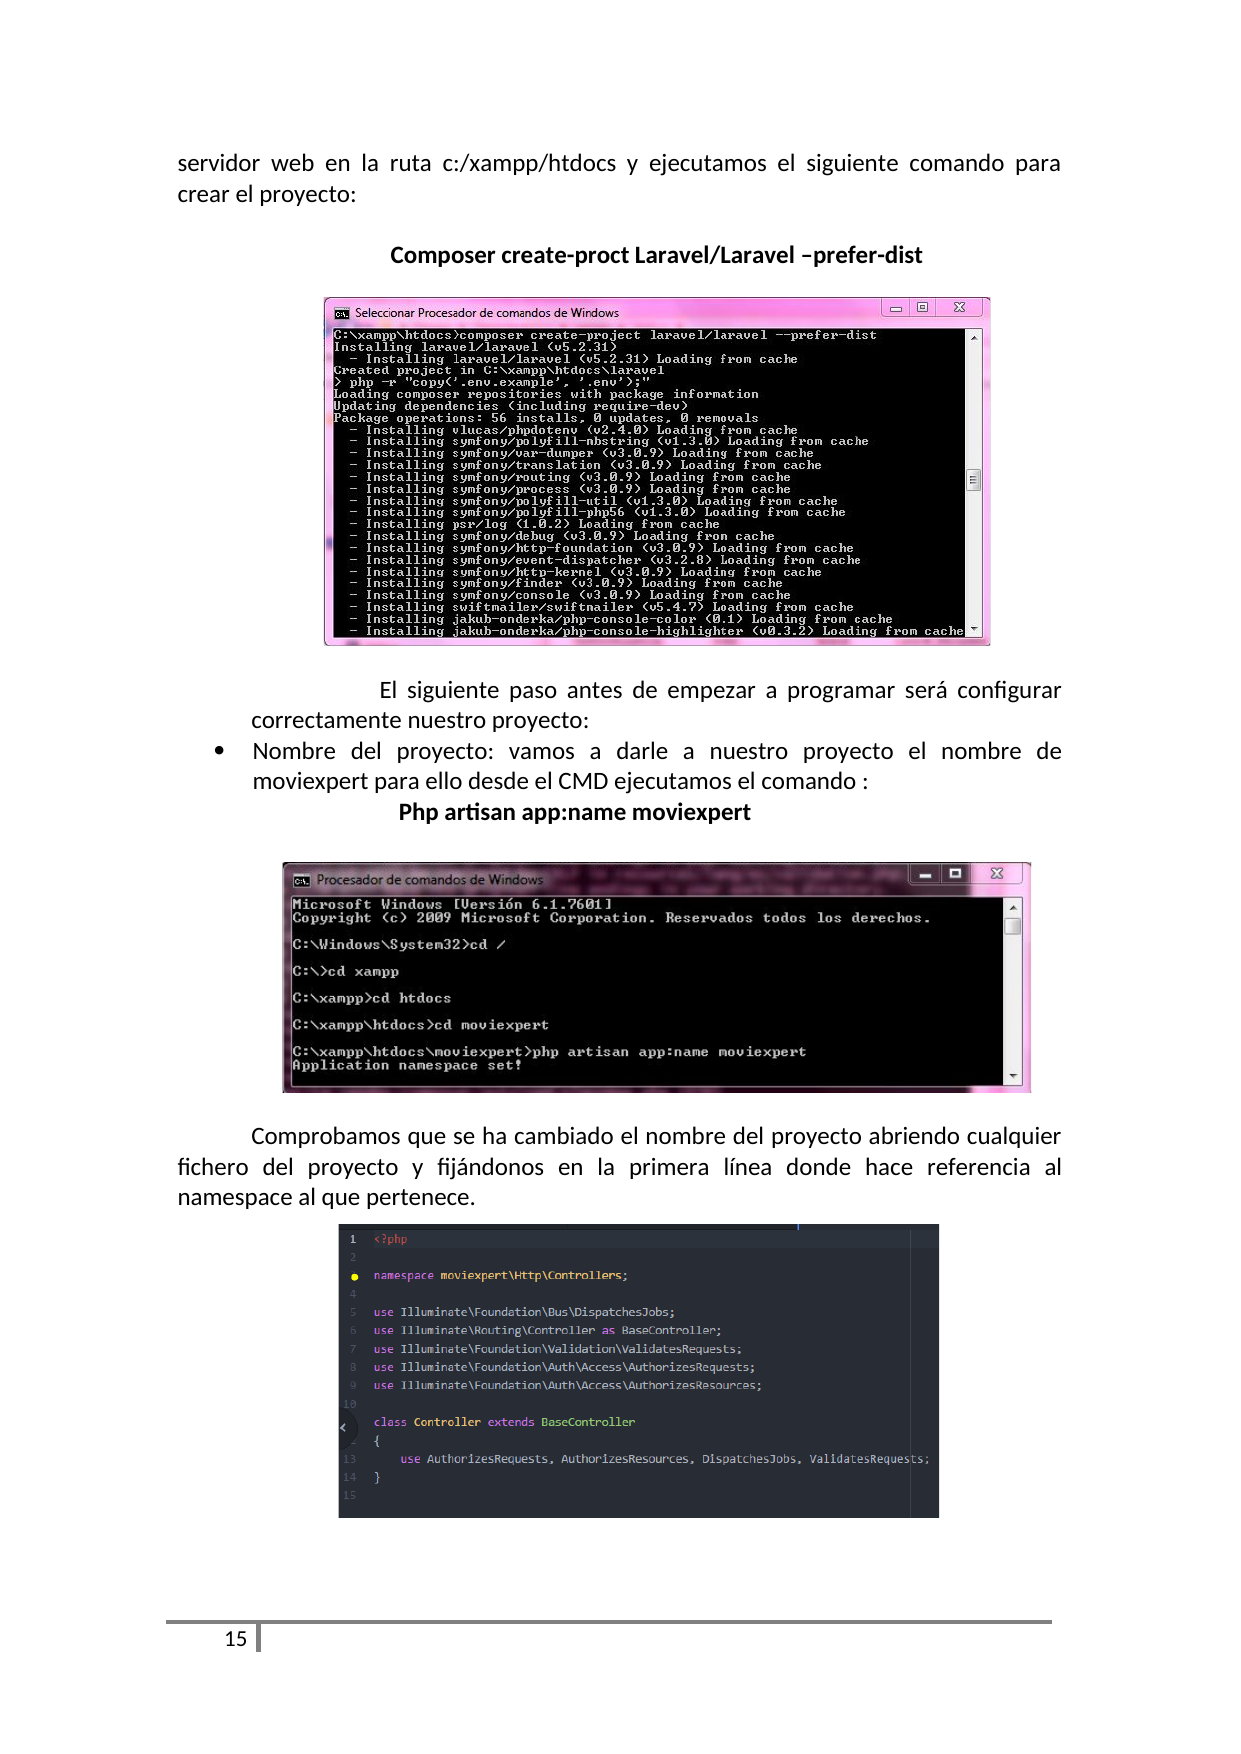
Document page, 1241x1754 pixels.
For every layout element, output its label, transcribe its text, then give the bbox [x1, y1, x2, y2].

text El siguiente paso antes de empezar a programar será configurar correctamente nuestro proyecto: [251, 674, 1063, 735]
text Composer create-proct Laravel/Laravel –prefer-dist [251, 239, 1063, 270]
picture [338, 1224, 940, 1518]
text Comprobamos que se ha cambiado el nombre del proyecto abriendo cualquier fichero del proyecto y fijándonos en la primera línea donde hace referencia al namespace al que pertenece. [177, 1120, 1063, 1212]
picture [282, 862, 1032, 1093]
picture [323, 297, 991, 646]
list Nombre del proyecto: vamos a darle a nuestro proyecto el nombre de moviexpert para ello desde el CMD ejecutamos el comando : [215, 735, 1063, 796]
list Php artisan app:name moviexpert [398, 796, 1063, 826]
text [177, 148, 1063, 209]
